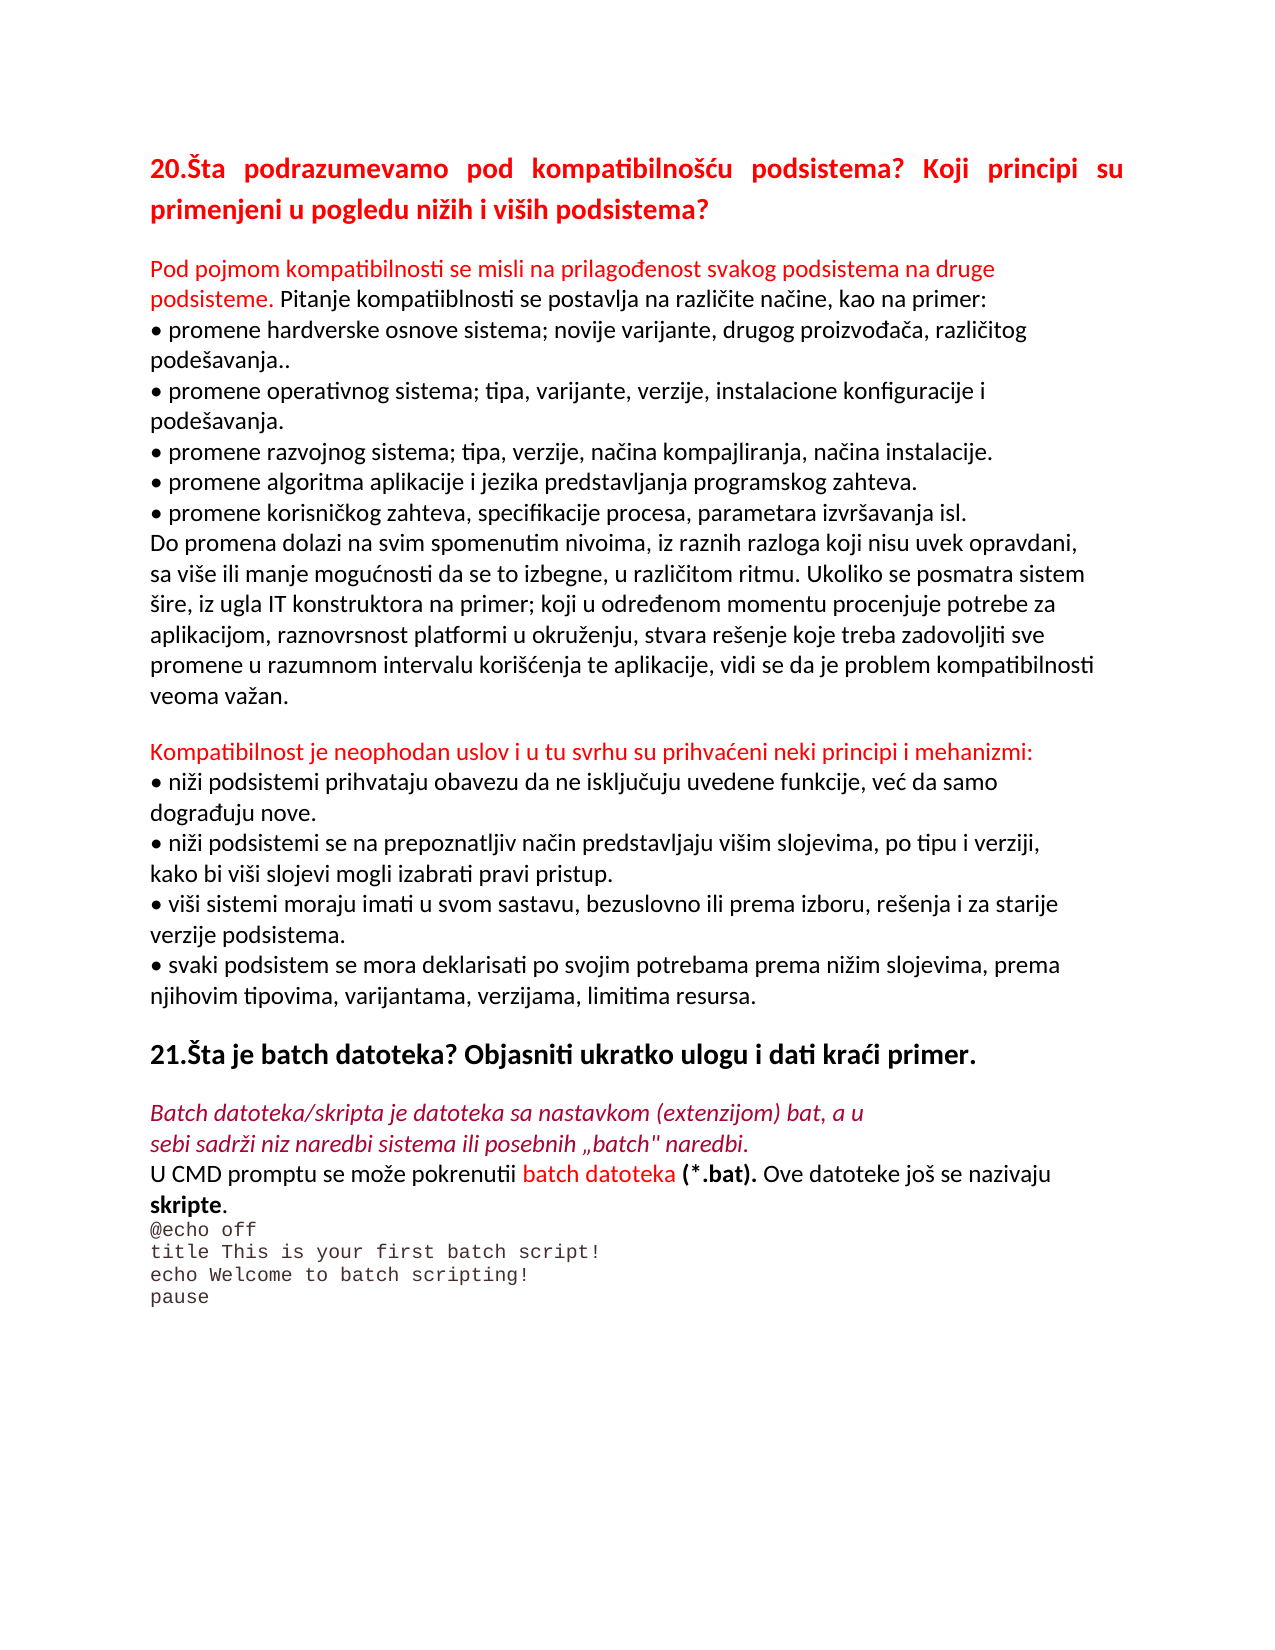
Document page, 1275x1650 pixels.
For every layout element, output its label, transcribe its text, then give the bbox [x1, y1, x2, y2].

text sa više ili manje mogućnosti da se to izbegne, u različitom ritmu. Ukoliko se posmatra sistem [150, 558, 1125, 588]
text 21.Šta je batch datoteka? Objasniti ukratko ulogu i dati kraći primer. [150, 1036, 1125, 1071]
text U CMD promptu se može pokrenutii batch datoteka (*.bat). Ove datoteke još se nazivaju [150, 1159, 1125, 1189]
text • niži podsistemi prihvataju obavezu da ne isključuju uvedene funkcije, već da samo [150, 766, 1125, 797]
text podešavanja. [150, 405, 1125, 436]
text podsisteme. Pitanje kompatiiblnosti se postavlja na različite načine, kao na primer: [150, 283, 1125, 314]
text podešavanja.. [150, 344, 1125, 375]
text 20.Šta podrazumevamo pod kompatibilnošću podsistema? Koji principi su primenjeni u pogledu nižih i viših podsistema? [150, 150, 1125, 227]
text • promene algoritma aplikacije i jezika predstavljanja programskog zahteva. [150, 466, 1125, 497]
text • svaki podsistem se mora deklarisati po svojim potrebama prema nižim slojevima, prema [150, 949, 1125, 980]
text veoma važan. [150, 680, 1125, 711]
text • promene korisničkog zahteva, specifikacije procesa, parametara izvršavanja isl. [150, 497, 1125, 527]
text Do promena dolazi na svim spomenutim nivoima, iz raznih razloga koji nisu uvek opravdani, [150, 527, 1125, 558]
text skripte. [150, 1189, 1125, 1220]
text sebi sadrži niz naredbi sistema ili posebnih „batch" naredbi. [150, 1128, 1125, 1159]
text • promene razvojnog sistema; tipa, verzije, načina kompajliranja, načina instalacije. [150, 436, 1125, 466]
text Pod pojmom kompatibilnosti se misli na prilagođenost svakog podsistema na druge [150, 253, 1125, 283]
text dograđuju nove. [150, 797, 1125, 827]
text Batch datoteka/skripta je datoteka sa nastavkom (extenzijom) bat, a u [150, 1098, 1125, 1128]
text • viši sistemi moraju imati u svom sastavu, bezuslovno ili prema izboru, rešenja i za starije [150, 888, 1125, 919]
text • niži podsistemi se na prepoznatljiv način predstavljaju višim slojevima, po tipu i verziji, [150, 827, 1125, 858]
text • promene operativnog sistema; tipa, varijante, verzije, instalacione konfiguracije i [150, 375, 1125, 405]
text šire, iz ugla IT konstruktora na primer; koji u određenom momentu procenjuje potrebe za [150, 588, 1125, 619]
text verzije podsistema. [150, 919, 1125, 949]
text • promene hardverske osnove sistema; novije varijante, drugog proizvođača, različitog [150, 314, 1125, 344]
text aplikacijom, raznovrsnost platformi u okruženju, stvara rešenje koje treba zadovoljiti sve [150, 619, 1125, 649]
text njihovim tipovima, varijantama, verzijama, limitima resursa. [150, 980, 1125, 1011]
text Kompatibilnost je neophodan uslov i u tu svrhu su prihvaćeni neki principi i mehanizmi: [150, 736, 1125, 766]
text kako bi viši slojevi mogli izabrati pravi pristup. [150, 858, 1125, 888]
text @echo off title This is your first batch script! echo Welcome to batch scripting! pause [150, 1220, 1125, 1309]
text promene u razumnom intervalu korišćenja te aplikacije, vidi se da je problem kompatibilnosti [150, 649, 1125, 680]
